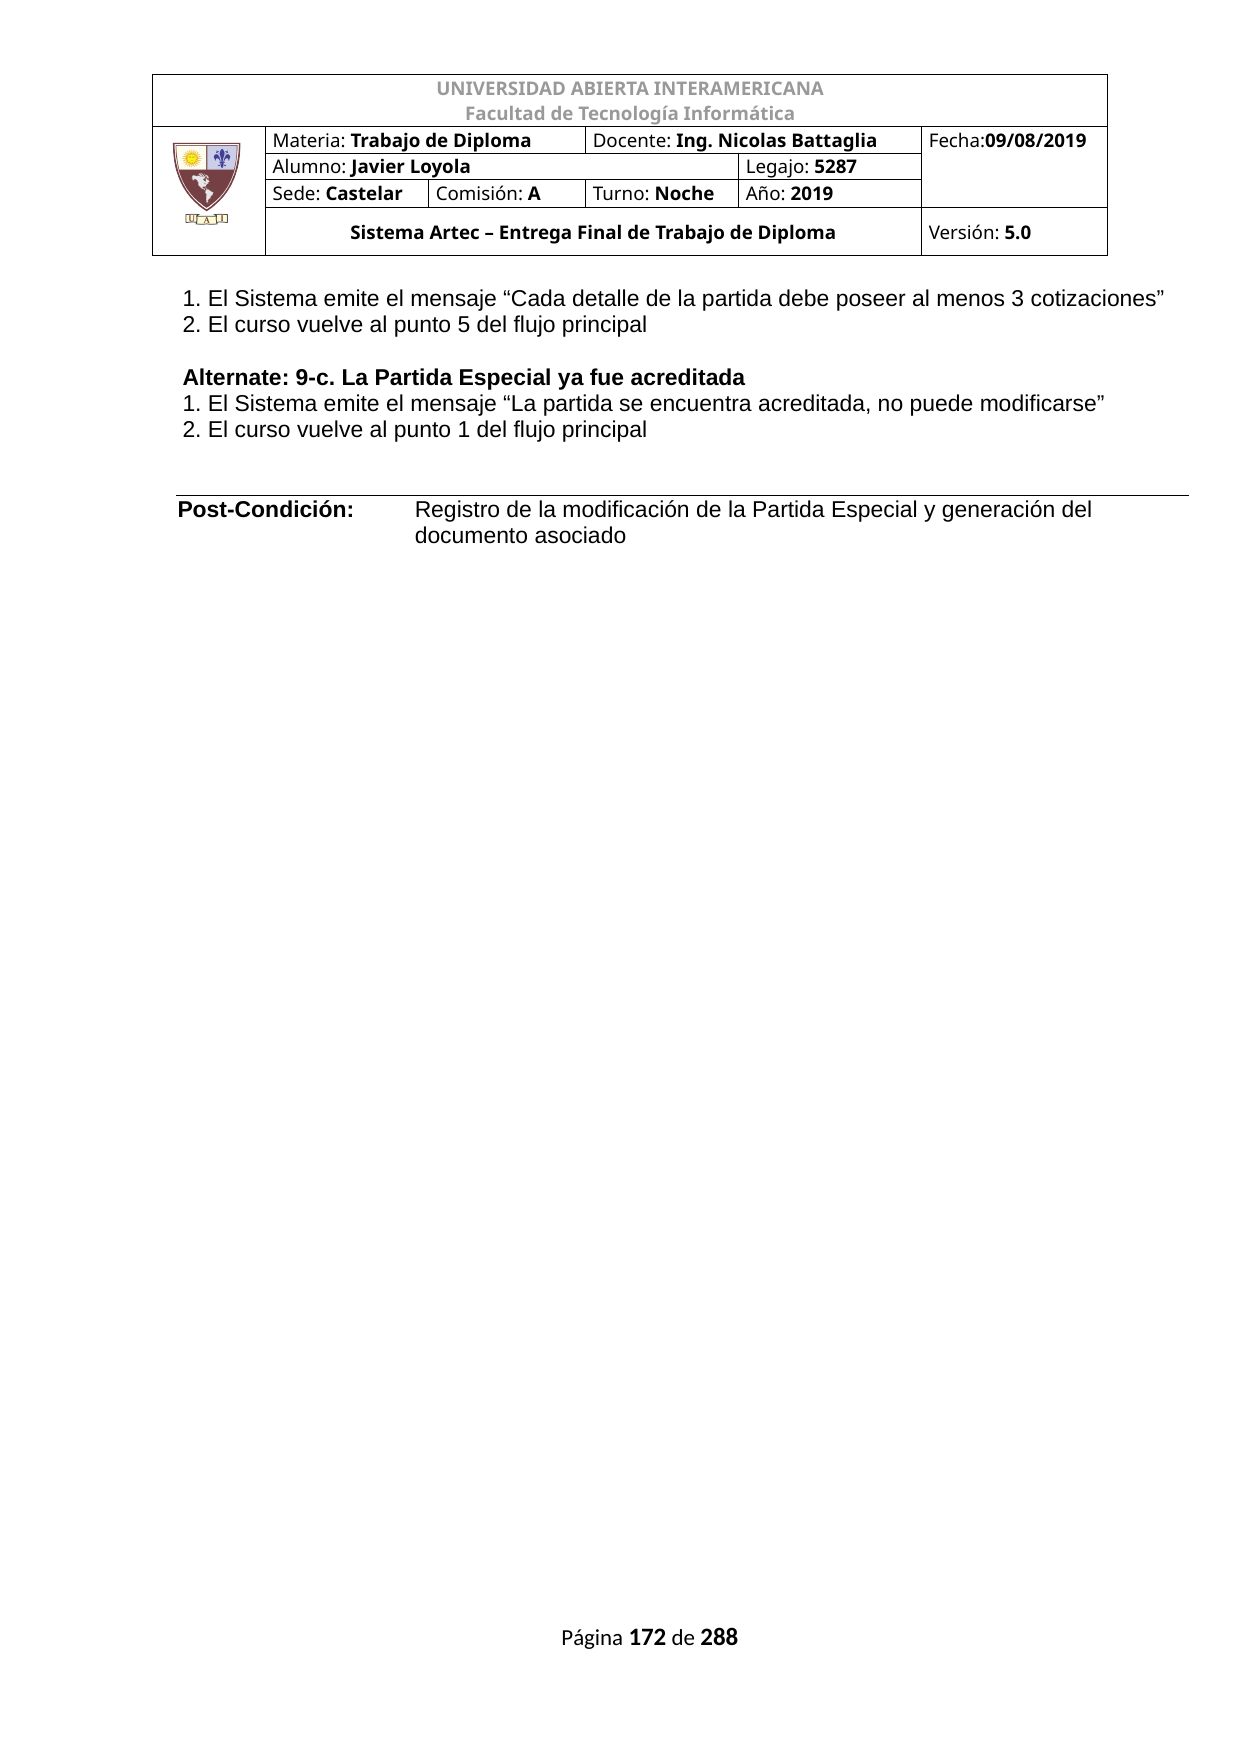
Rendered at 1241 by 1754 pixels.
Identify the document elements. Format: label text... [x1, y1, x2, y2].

table_header Registro de la modificación de la Partida Especial y generación del documento asociado [414, 496, 1189, 548]
table_cell Alternate: 9-c. La Partida Especial ya fue acreditada 1. El Sistema emite el mensaje “La partida se encuentra acreditada, no puede modificarse” 2. El curso vuelve al punto 1 del flujo principal [177, 364, 1190, 469]
table_header Post-Condición: [176, 496, 413, 548]
picture [157, 136, 257, 228]
